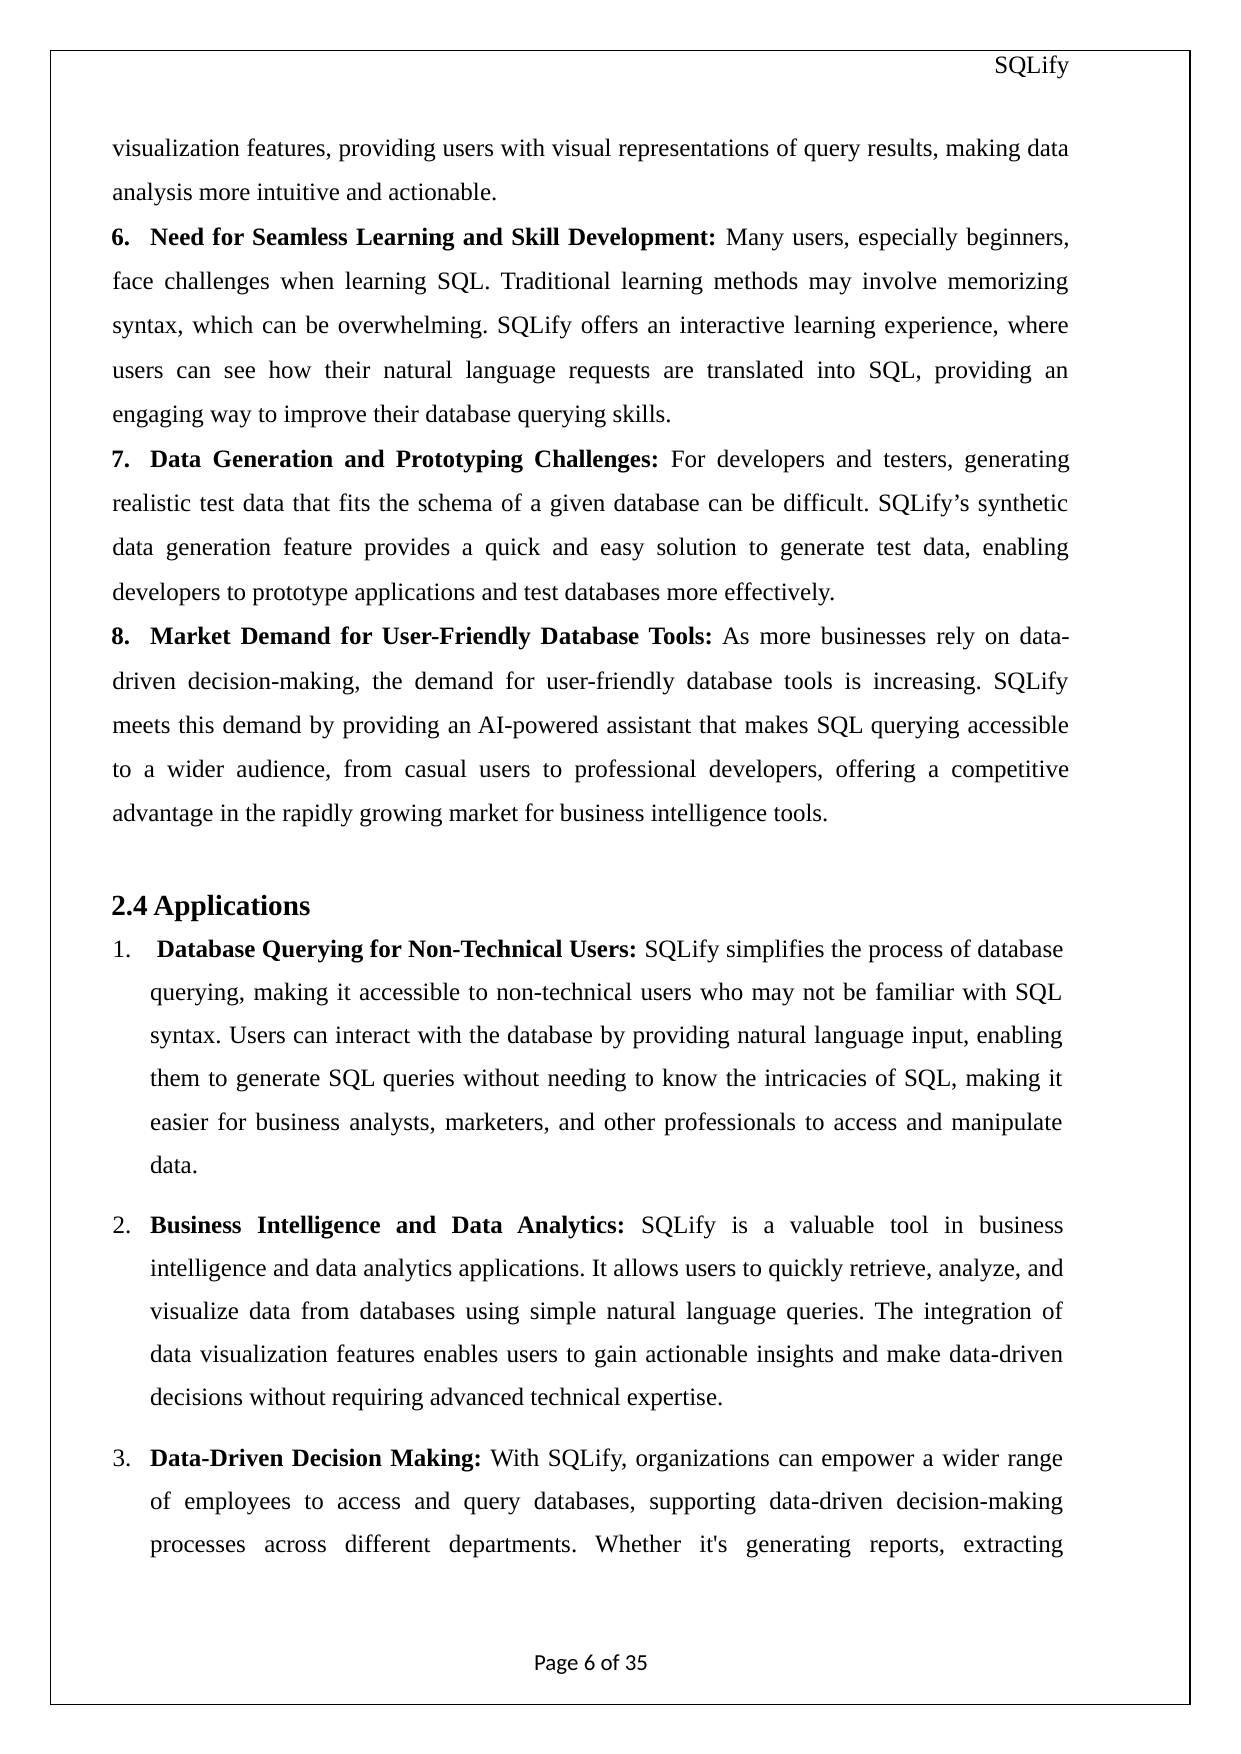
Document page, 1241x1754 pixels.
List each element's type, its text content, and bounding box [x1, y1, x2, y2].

list Business Intelligence and Data Analytics: SQLify is a valuable tool in business intelligence and data analytics applications. It allows users to quickly retrieve, analyze, and visualize data from databases using simple natural language queries. The integration of data visualization features enables users to gain actionable insights and make data-driven decisions without requiring advanced technical expertise. [112, 1210, 1064, 1411]
list Market Demand for User-Friendly Database Tools: As more businesses rely on data-driven decision-making, the demand for user-friendly database tools is increasing. SQLify meets this demand by providing an AI-powered assistant that makes SQL querying accessible to a wider audience, from casual users to professional developers, offering a competitive advantage in the rapidly growing market for business intelligence tools. [111, 621, 1070, 827]
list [111, 133, 1070, 206]
list Database Querying for Non-Technical Users: SQLify simplifies the process of database querying, making it accessible to non-technical users who may not be familiar with SQL syntax. Users can interact with the database by providing natural language input, enabling them to generate SQL queries without needing to know the intricacies of SQL, making it easier for business analysts, marketers, and other professionals to access and manipulate data. [112, 934, 1064, 1178]
list Data Generation and Prototyping Challenges: For developers and testers, generating realistic test data that fits the schema of a given database can be difficult. SQLify’s synthetic data generation feature provides a quick and easy solution to generate test data, enabling developers to prototype applications and test databases more effectively. [111, 444, 1070, 605]
subtitle 2.4 Applications [111, 888, 1069, 922]
list Need for Seamless Learning and Skill Development: Many users, especially beginners, face challenges when learning SQL. Traditional learning methods may involve memorizing syntax, which can be overwhelming. SQLify offers an interactive learning experience, where users can see how their natural language requests are translated into SQL, providing an engaging way to improve their database querying skills. [111, 222, 1070, 428]
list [112, 1443, 1064, 1558]
